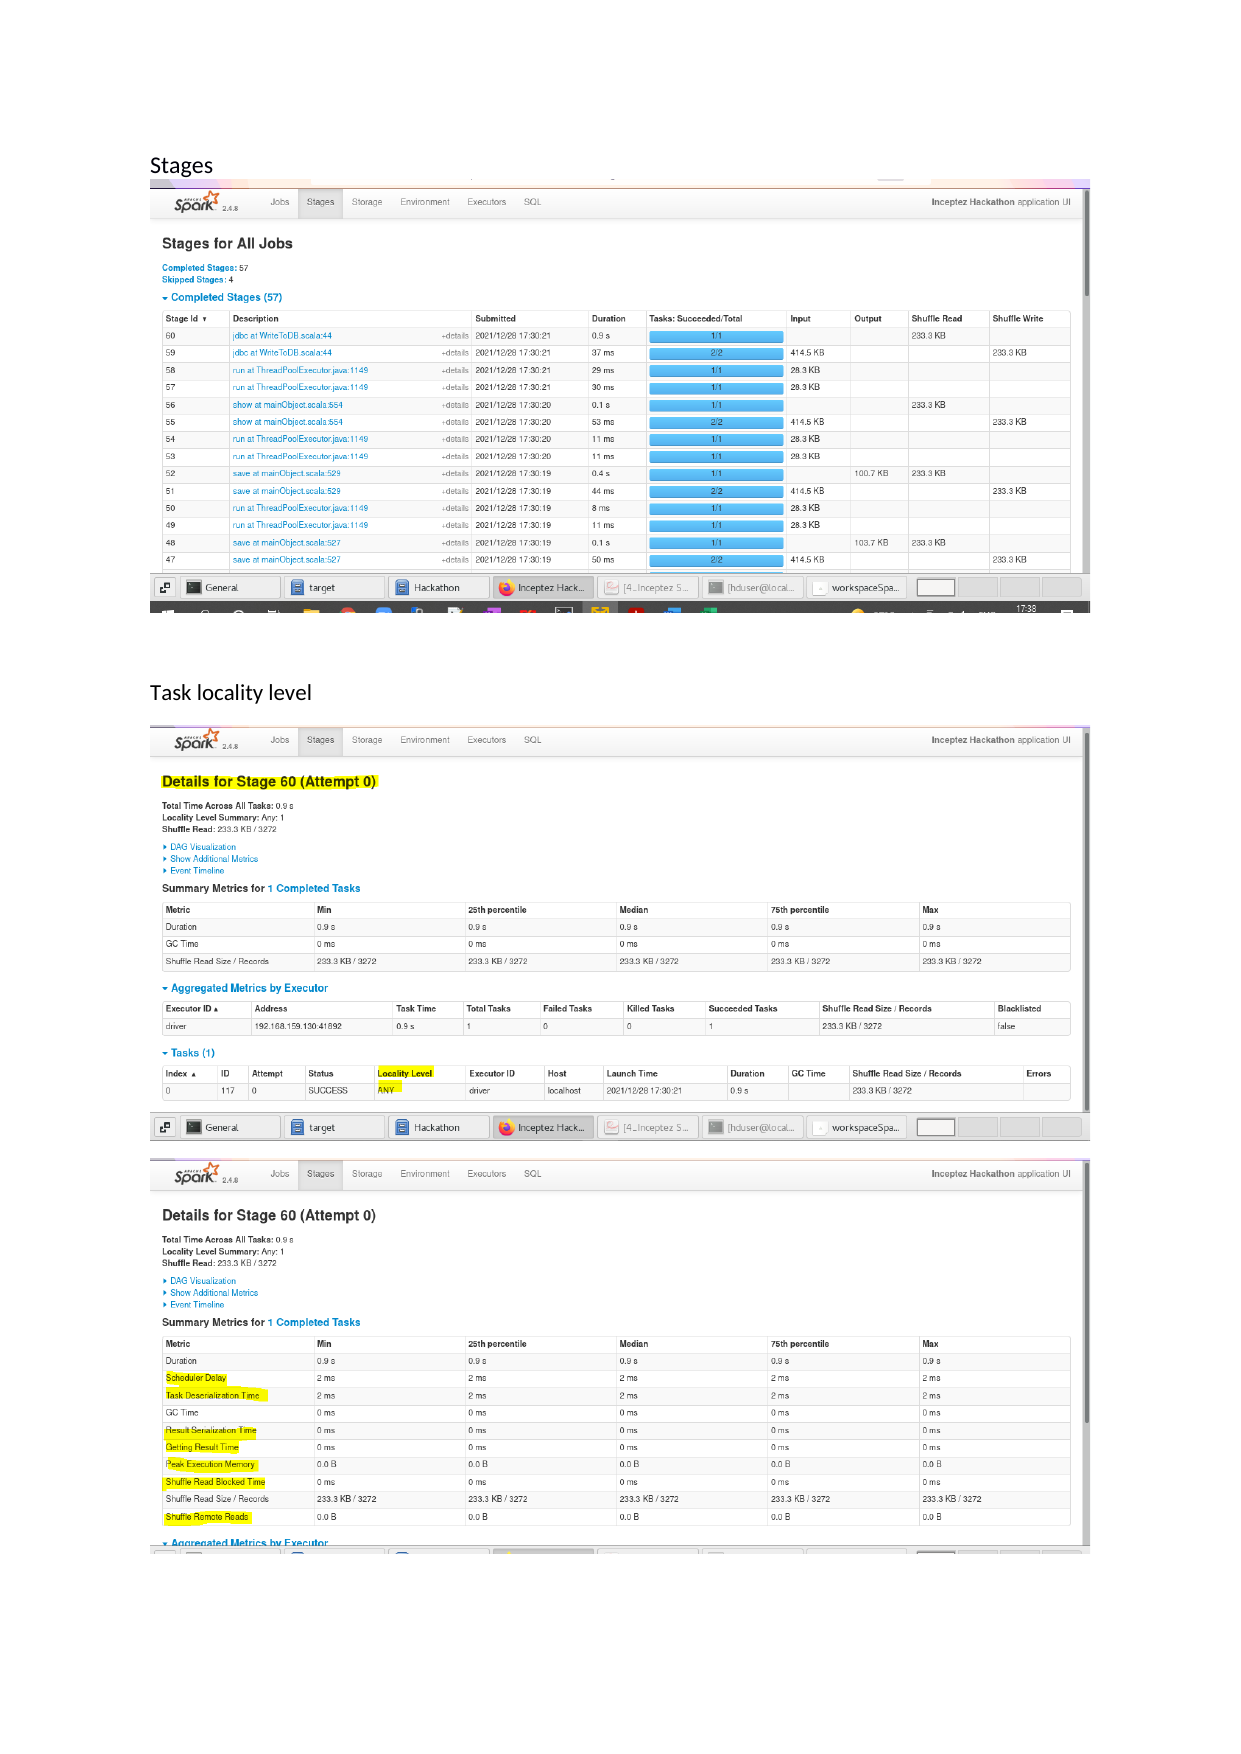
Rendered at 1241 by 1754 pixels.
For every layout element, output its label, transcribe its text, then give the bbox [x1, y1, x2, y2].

text Task locality level [150, 678, 1090, 706]
picture [150, 725, 1091, 1141]
picture [150, 1158, 1091, 1554]
text Stages [150, 150, 1090, 179]
picture [150, 179, 1091, 613]
